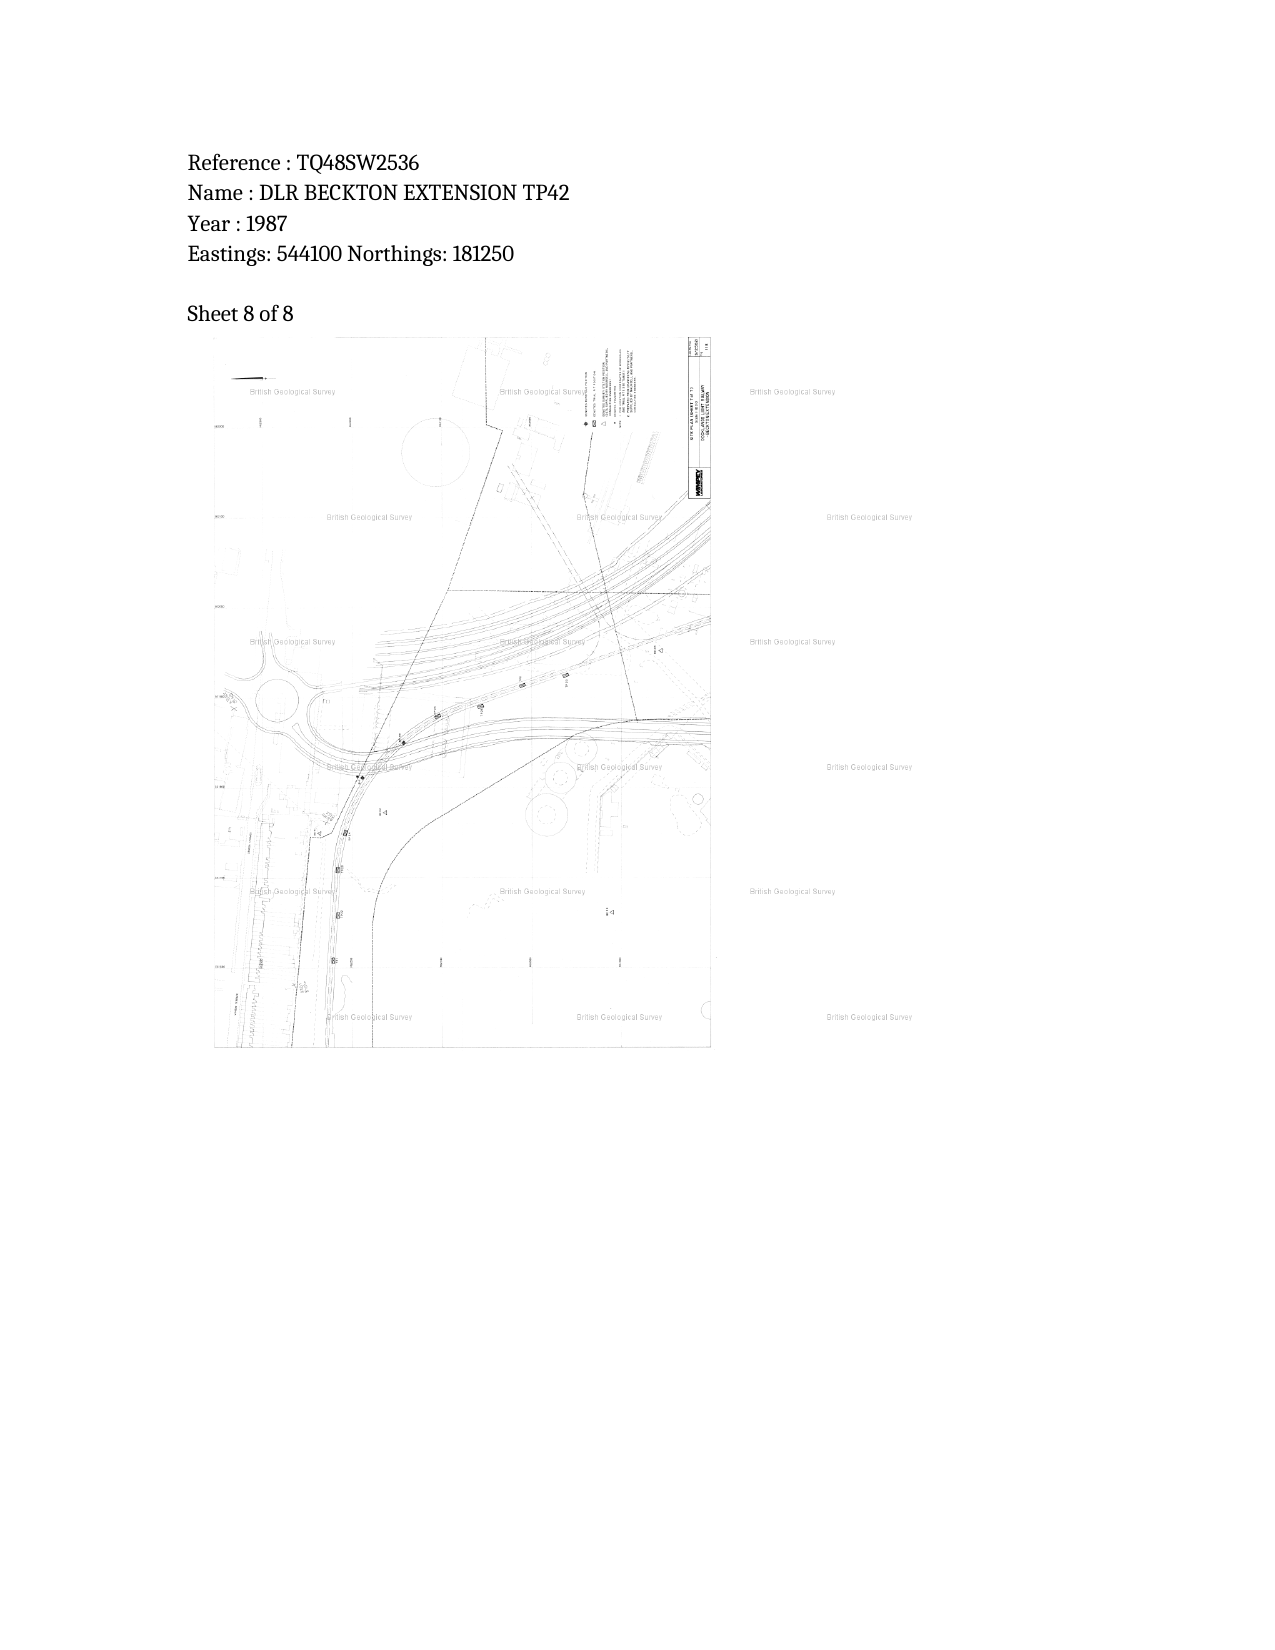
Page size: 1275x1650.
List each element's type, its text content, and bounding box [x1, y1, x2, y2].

text Name : DLR BECKTON EXTENSION TP42 [187, 180, 1087, 207]
picture [206, 331, 955, 1052]
text Sheet 8 of 8 [187, 301, 1087, 327]
text Year : 1987 [187, 210, 1087, 237]
text Reference : TQ48SW2536 [187, 150, 1087, 176]
text Eastings: 544100 Northings: 181250 [187, 241, 1087, 297]
